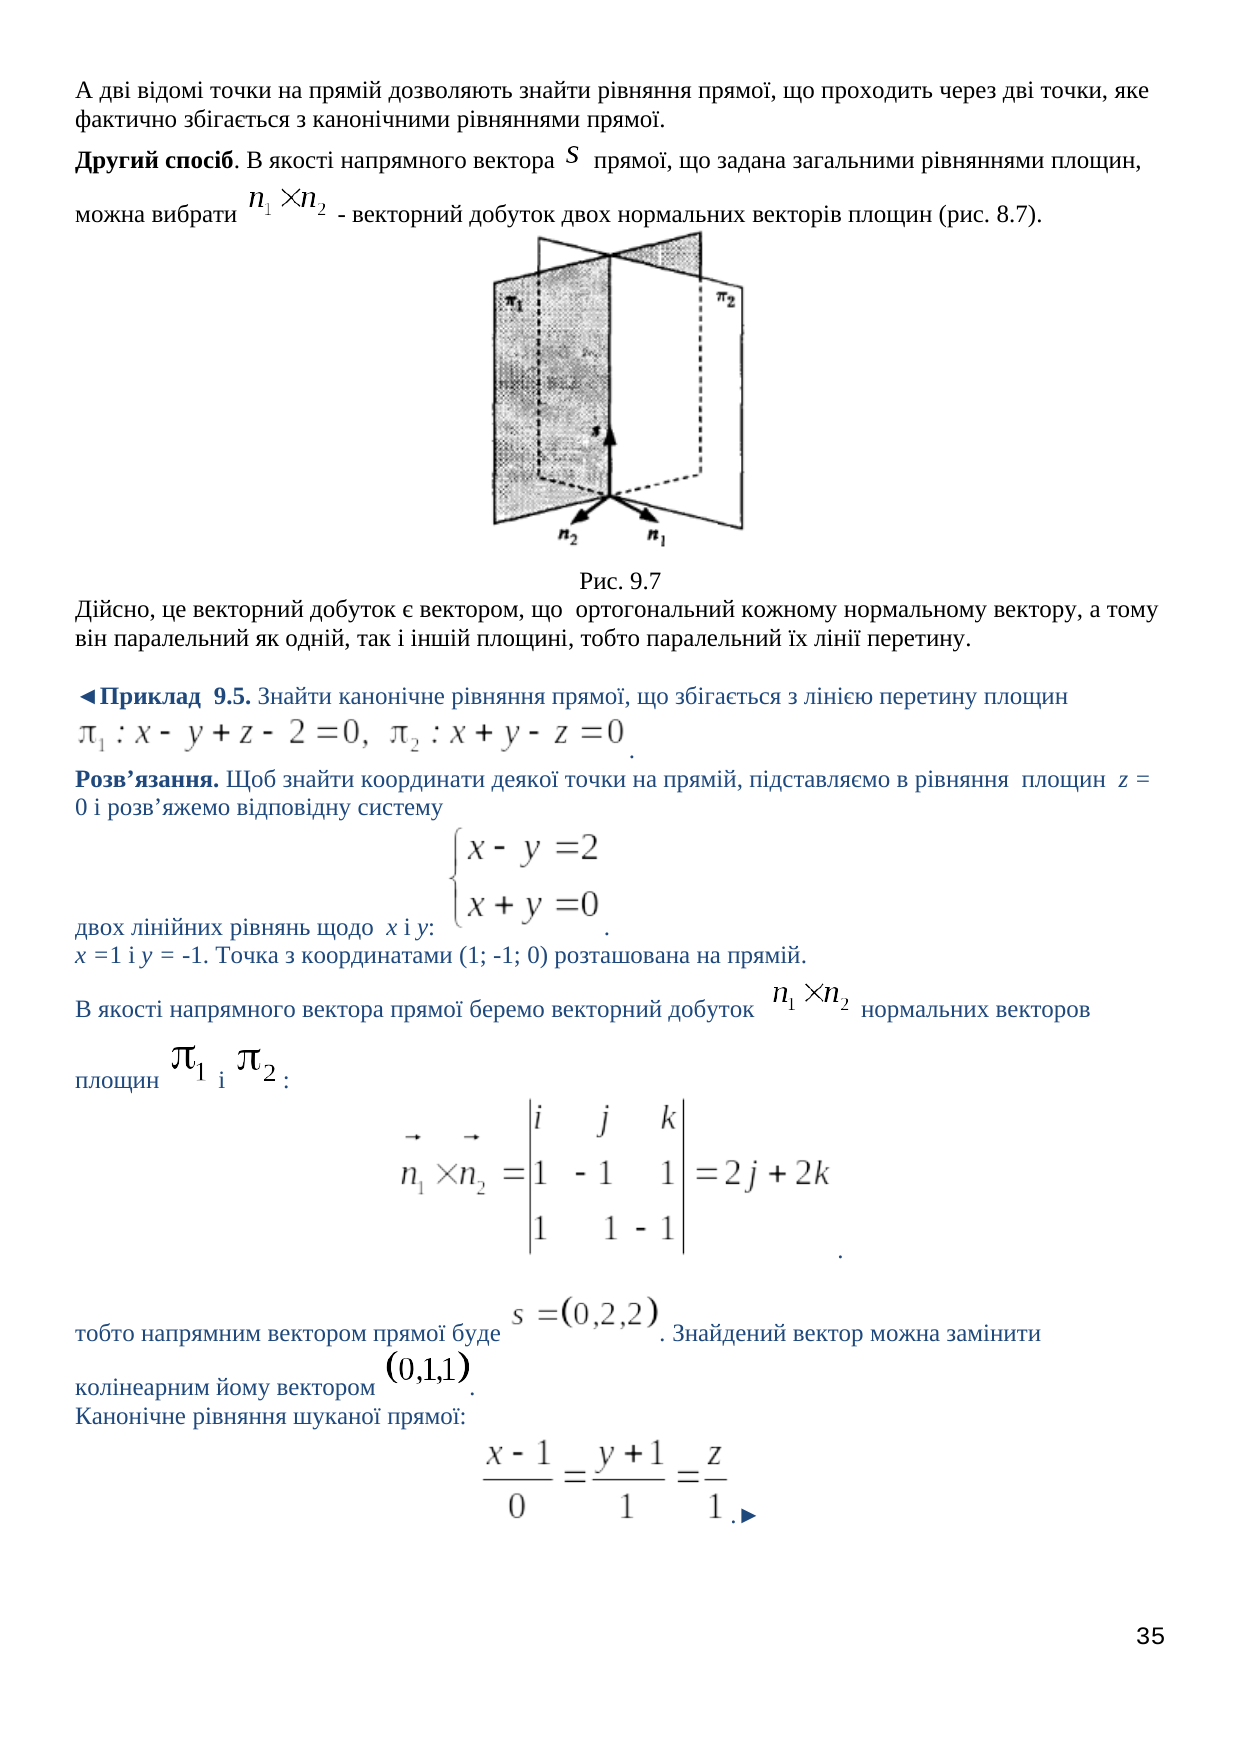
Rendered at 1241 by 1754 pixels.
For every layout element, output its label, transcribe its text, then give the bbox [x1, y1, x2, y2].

text Рис. 9.7 [75, 566, 1165, 594]
text Дійсно, це векторний добуток є вектором, що ортогональний кожному нормальному вектору, а тому він паралельний як одній, так і іншій площині, тобто паралельний їх лінії перетину. [75, 594, 1165, 652]
text двох лінійних рівнянь щодо x і у: . [75, 821, 1165, 940]
picture [489, 228, 751, 566]
text Розв’язання. Щоб знайти координати деякої точки на прямій, підставляємо в рівняння площин z = 0 і розв’яжемо відповідну систему [75, 764, 1165, 821]
text Другий спосіб. В якості напрямного вектора прямої, що задана загальними рівняннями площин, можна вибрати - векторний добуток двох нормальних векторів площин (рис. 8.7). [75, 132, 1165, 228]
text тобто напрямним вектором прямої буде . Знайдений вектор можна замінити колінеарним йому вектором . Канонічне рівняння шуканої прямої: [75, 1264, 1165, 1430]
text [75, 75, 1165, 132]
text . [75, 1094, 1165, 1264]
text .► [75, 1430, 1165, 1529]
text ◄Приклад 9.5. Знайти канонічне рівняння прямої, що збігається з лінією перетину площин . [75, 652, 1165, 764]
text х =1 і у = -1. Точка з координатами (1; -1; 0) розташована на прямій. В якості напрямного вектора прямої беремо векторний добуток нормальних векторов площин і : [75, 940, 1165, 1094]
